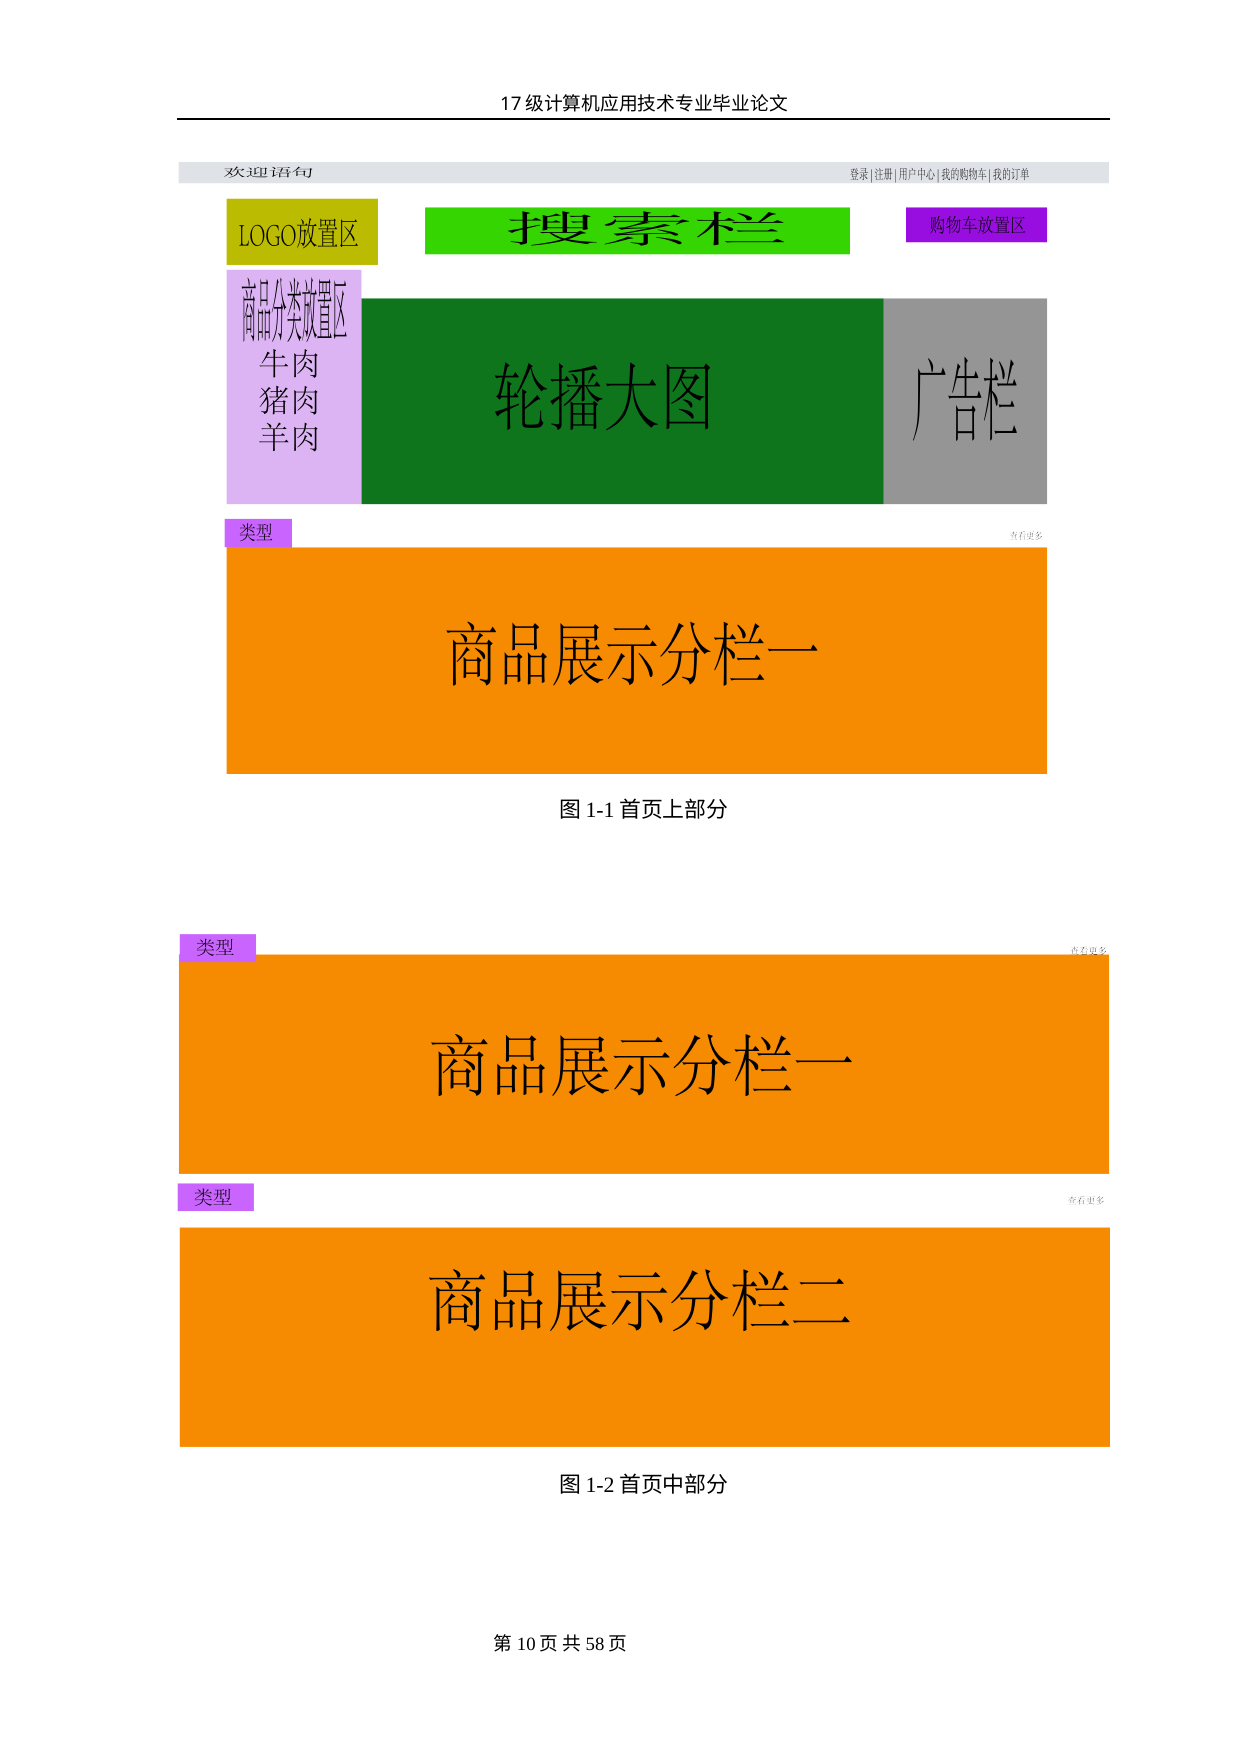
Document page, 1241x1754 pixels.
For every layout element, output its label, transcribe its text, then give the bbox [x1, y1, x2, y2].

text 图1-2首页中部分 [177, 1467, 1110, 1499]
picture [178, 162, 1109, 774]
text 图1-1首页上部分 [177, 792, 1110, 824]
picture [177, 934, 1110, 1447]
